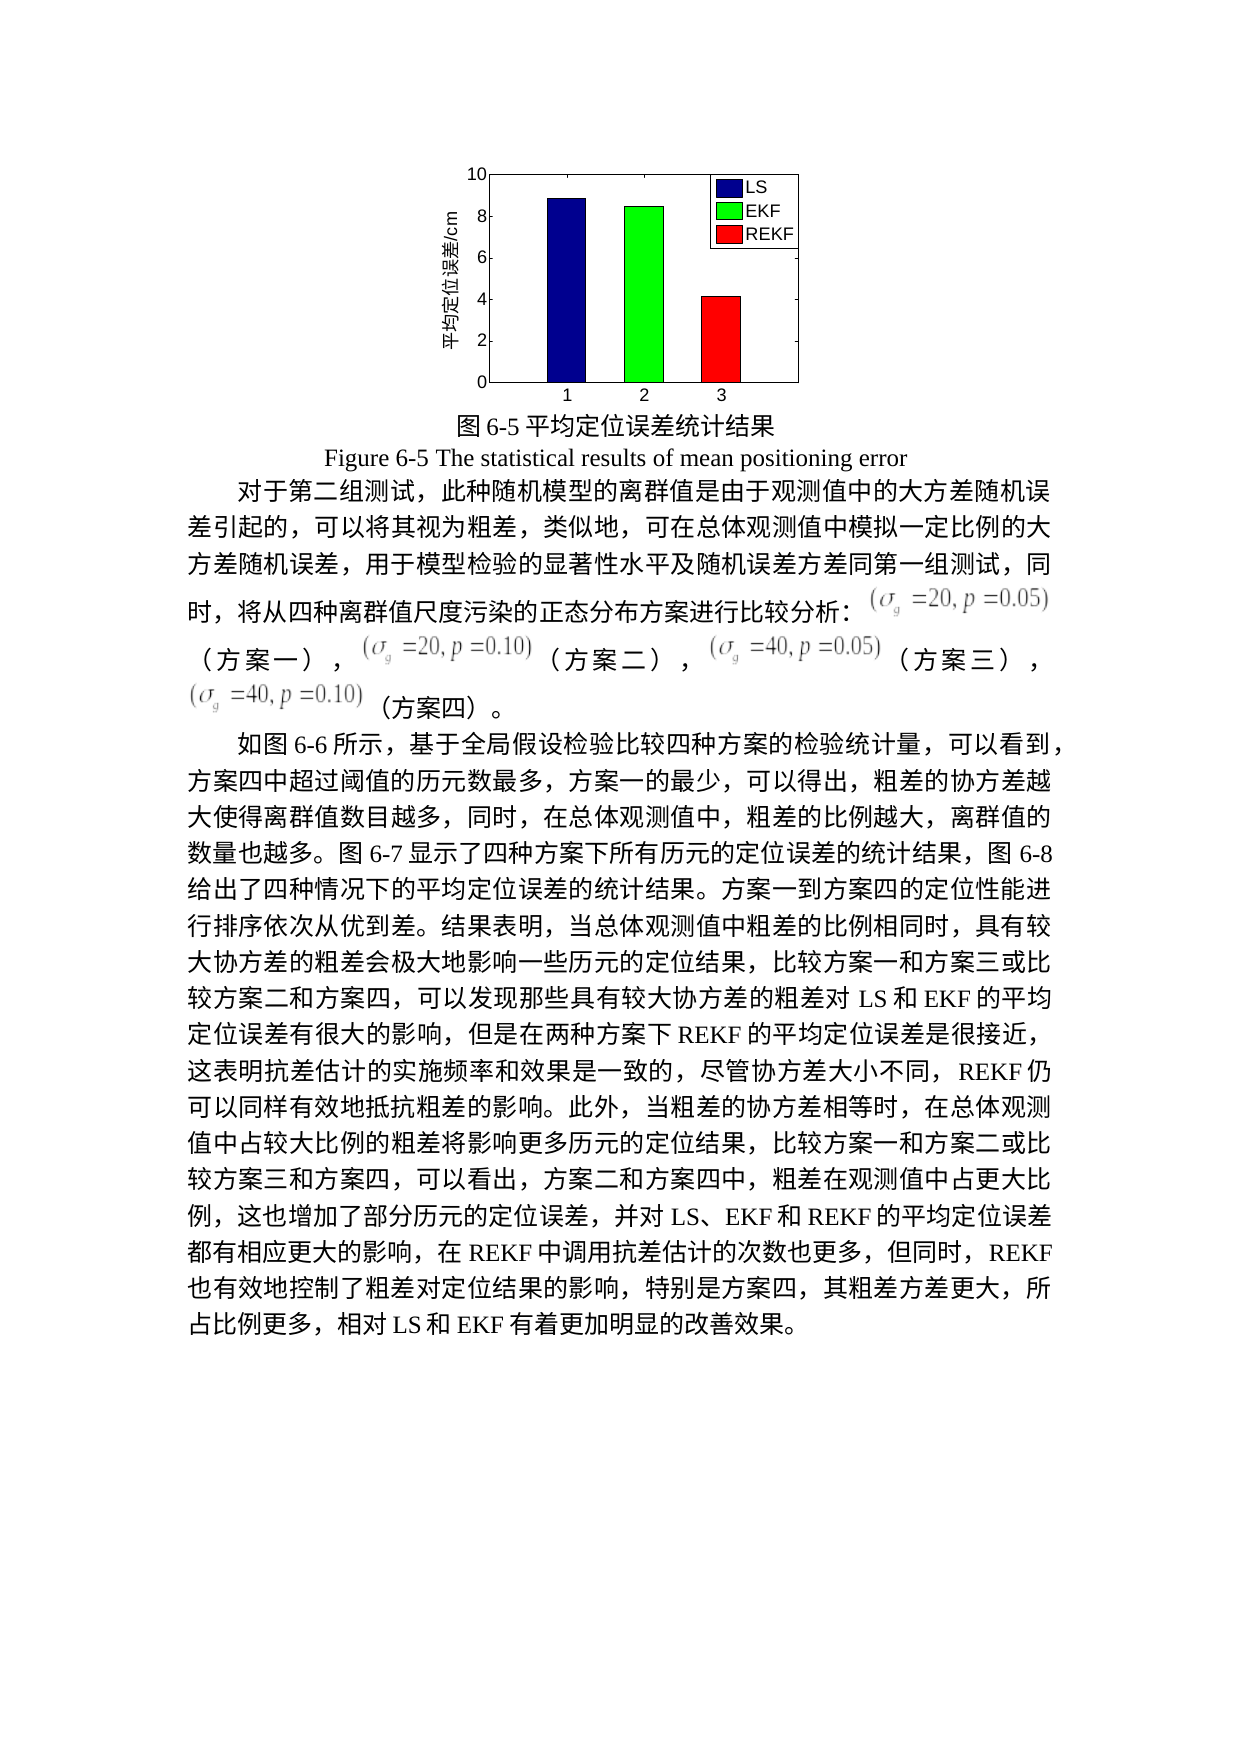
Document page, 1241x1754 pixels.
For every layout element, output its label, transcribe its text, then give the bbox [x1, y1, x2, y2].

text 如图6-6所示，基于全局假设检验比较四种方案的检验统计量，可以看到，方案四中超过阈值的历元数最多，方案一的最少，可以得出，粗差的协方差越大使得离群值数目越多，同时，在总体观测值中，粗差的比例越大，离群值的数量也越多。图6-7显示了四种方案下所有历元的定位误差的统计结果，图6-8给出了四种情况下的平均定位误差的统计结果。方案一到方案四的定位性能进行排序依次从优到差。结果表明，当总体观测值中粗差的比例相同时，具有较大协方差的粗差会极大地影响一些历元的定位结果，比较方案一和方案三或比较方案二和方案四，可以发现那些具有较大协方差的粗差对LS和EKF的平均定位误差有很大的影响，但是在两种方案下REKF的平均定位误差是很接近，这表明抗差估计的实施频率和效果是一致的，尽管协方差大小不同，REKF仍可以同样有效地抵抗粗差的影响。此外，当粗差的协方差相等时，在总体观测值中占较大比例的粗差将影响更多历元的定位结果，比较方案一和方案二或比较方案三和方案四，可以看出，方案二和方案四中，粗差在观测值中占更大比例，这也增加了部分历元的定位误差，并对LS、EKF和REKF的平均定位误差都有相应更大的影响，在REKF中调用抗差估计的次数也更多，但同时，REKF也有效地控制了粗差对定位结果的影响，特别是方案四，其粗差方差更大，所占比例更多，相对LS和EKF有着更加明显的改善效果。 [187, 725, 1053, 1341]
text 图6-5 平均定位误差统计结果 [187, 407, 1044, 443]
text Figure 6-5 The statistical results of mean positioning error [187, 443, 1044, 472]
text 对于第二组测试，此种随机模型的离群值是由于观测值中的大方差随机误差引起的，可以将其视为粗差，类似地，可在总体观测值中模拟一定比例的大方差随机误差，用于模型检验的显著性水平及随机误差方差同第一组测试，同时，将从四种离群值尺度污染的正态分布方案进行比较分析：（方案一），（方案二），（方案三），（方案四）。 [187, 472, 1053, 725]
